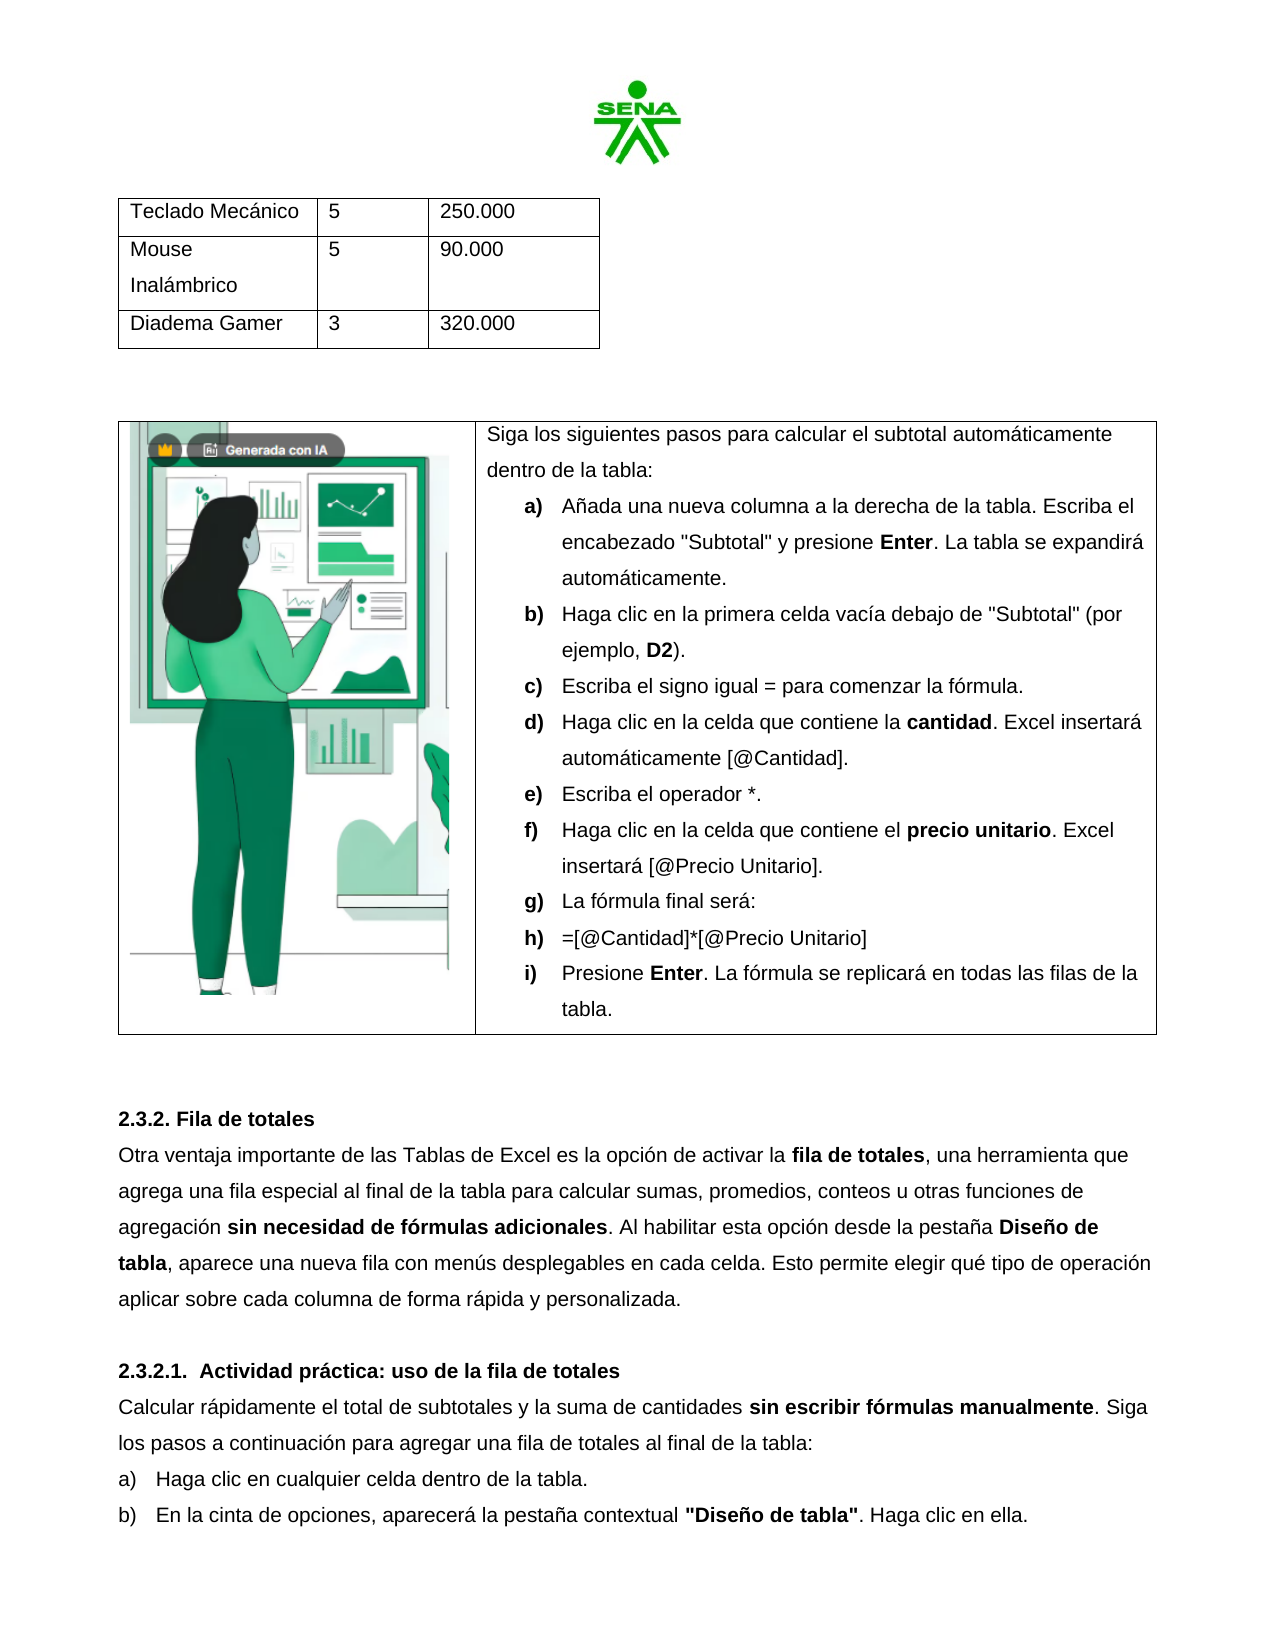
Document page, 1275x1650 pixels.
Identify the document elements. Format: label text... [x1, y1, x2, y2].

text Calcular rápidamente el total de subtotales y la suma de cantidades sin escribir fórmulas manualmente. Siga los pasos a continuación para agregar una fila de totales al final de la tabla: [118, 1395, 1157, 1454]
text 2.3.2. Fila de totales [118, 1107, 1157, 1131]
table_header Siga los siguientes pasos para calcular el subtotal automáticamente dentro de la tabla: Añada una nueva columna a la derecha de la tabla. Escriba el encabezado "Subtotal" y presione Enter. La tabla se expandirá automáticamente. Haga clic en la primera celda vacía debajo de "Subtotal" (por ejemplo, D2). Escriba el signo igual = para comenzar la fórmula. Haga clic en la celda que contiene la cantidad. Excel insertará automáticamente [@Cantidad]. Escriba el operador *. Haga clic en la celda que contiene el precio unitario. Excel insertará [@Precio Unitario]. La fórmula final será: =[@Cantidad]*[@Precio Unitario] Presione Enter. La fórmula se replicará en todas las filas de la tabla. [476, 422, 1156, 1034]
list En la cinta de opciones, aparecerá la pestaña contextual "Diseño de tabla". Haga clic en ella. [118, 1502, 1157, 1526]
table_header [119, 422, 475, 1034]
picture [588, 75, 687, 172]
table_cell Diadema Gamer [119, 311, 317, 348]
table_cell Mouse Inalámbrico [119, 237, 317, 310]
table_cell 5 [318, 199, 428, 236]
text 2.3.2.1. Actividad práctica: uso de la fila de totales [118, 1359, 1157, 1383]
table_cell 5 [318, 237, 428, 310]
table_cell Teclado Mecánico [119, 199, 317, 236]
text Otra ventaja importante de las Tablas de Excel es la opción de activar la fila de totales, una herramienta que agrega una fila especial al final de la tabla para calcular sumas, promedios, conteos u otras funciones de agregación sin necesidad de fórmulas adicionales. Al habilitar esta opción desde la pestaña Diseño de tabla, aparece una nueva fila con menús desplegables en cada celda. Esto permite elegir qué tipo de operación aplicar sobre cada columna de forma rápida y personalizada. [118, 1143, 1157, 1311]
picture [129, 422, 465, 995]
table_cell 3 [318, 311, 428, 348]
table_cell 250.000 [429, 199, 599, 236]
list Haga clic en cualquier celda dentro de la tabla. [118, 1467, 1157, 1491]
table_cell 320.000 [429, 311, 599, 348]
table_cell 90.000 [429, 237, 599, 310]
